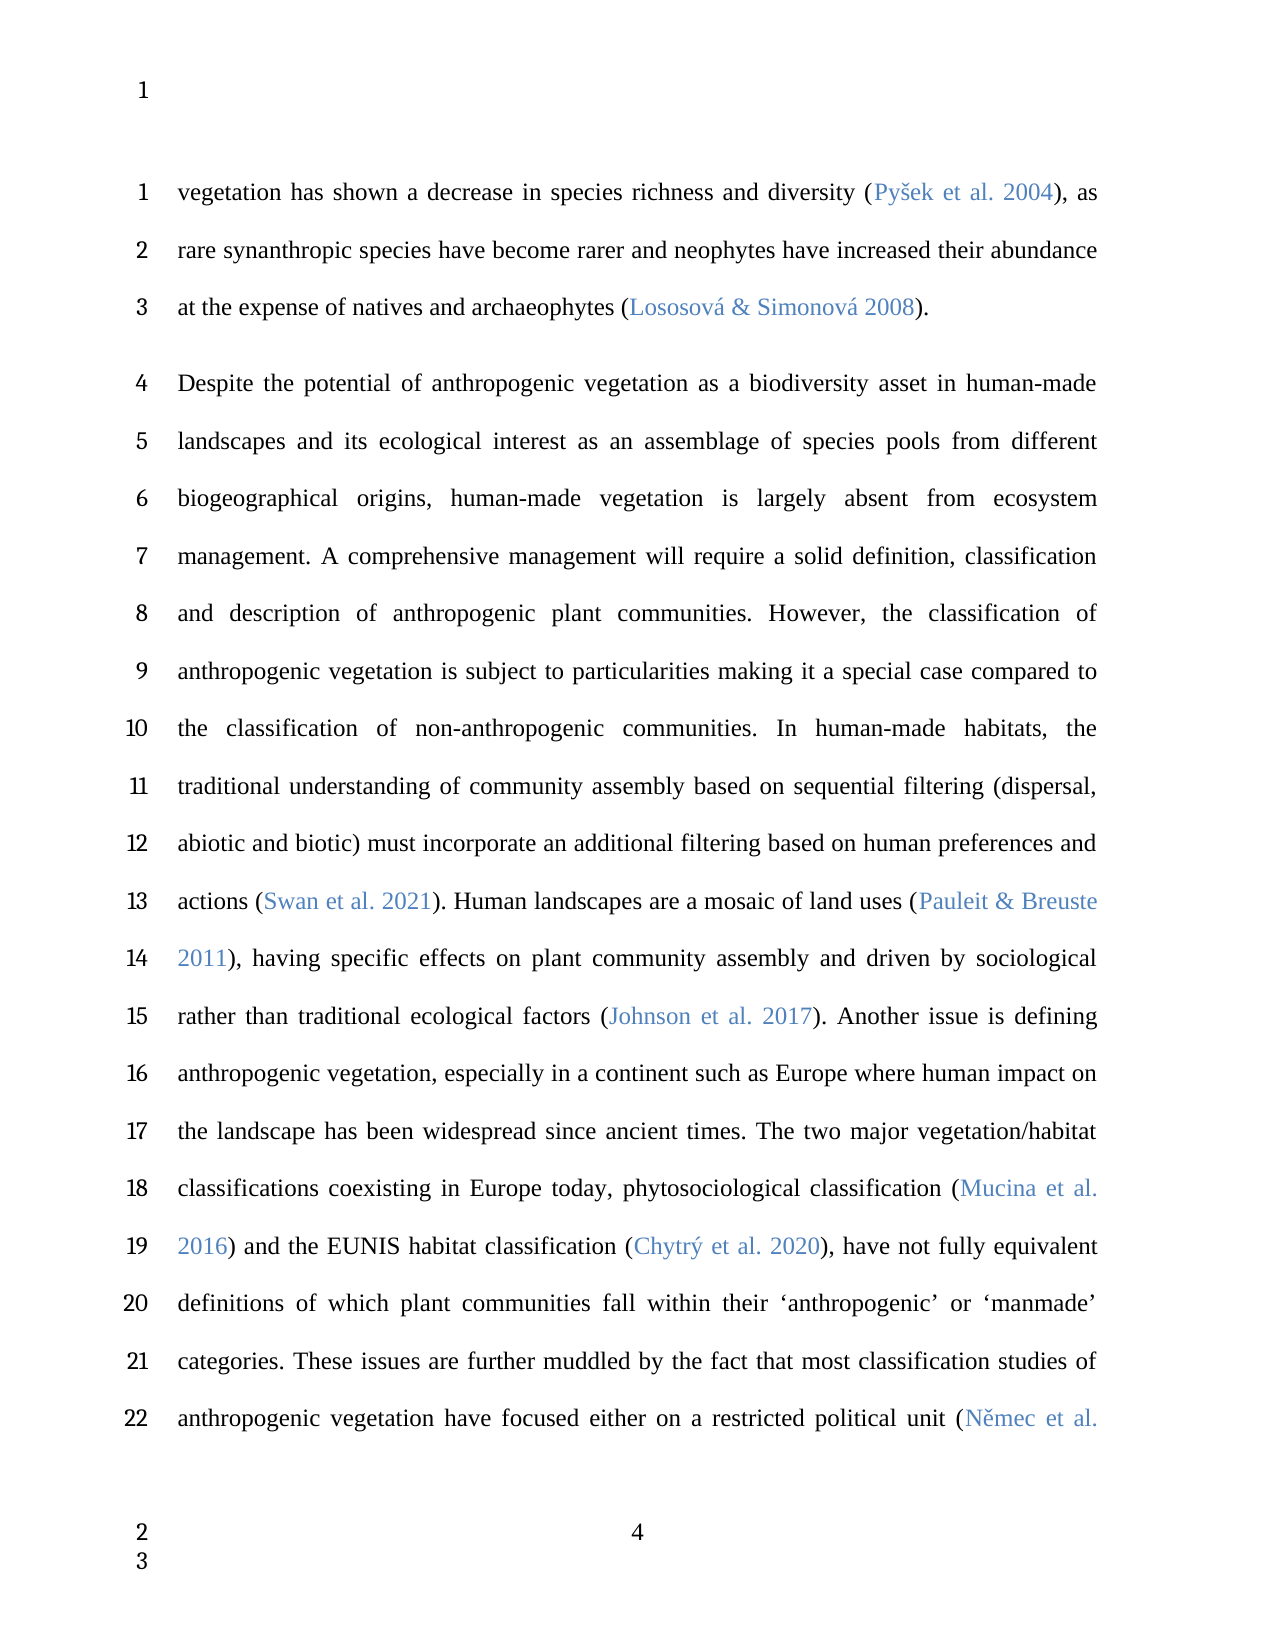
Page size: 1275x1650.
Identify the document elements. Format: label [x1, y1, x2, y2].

text [177, 177, 1098, 321]
text [177, 368, 1098, 1432]
